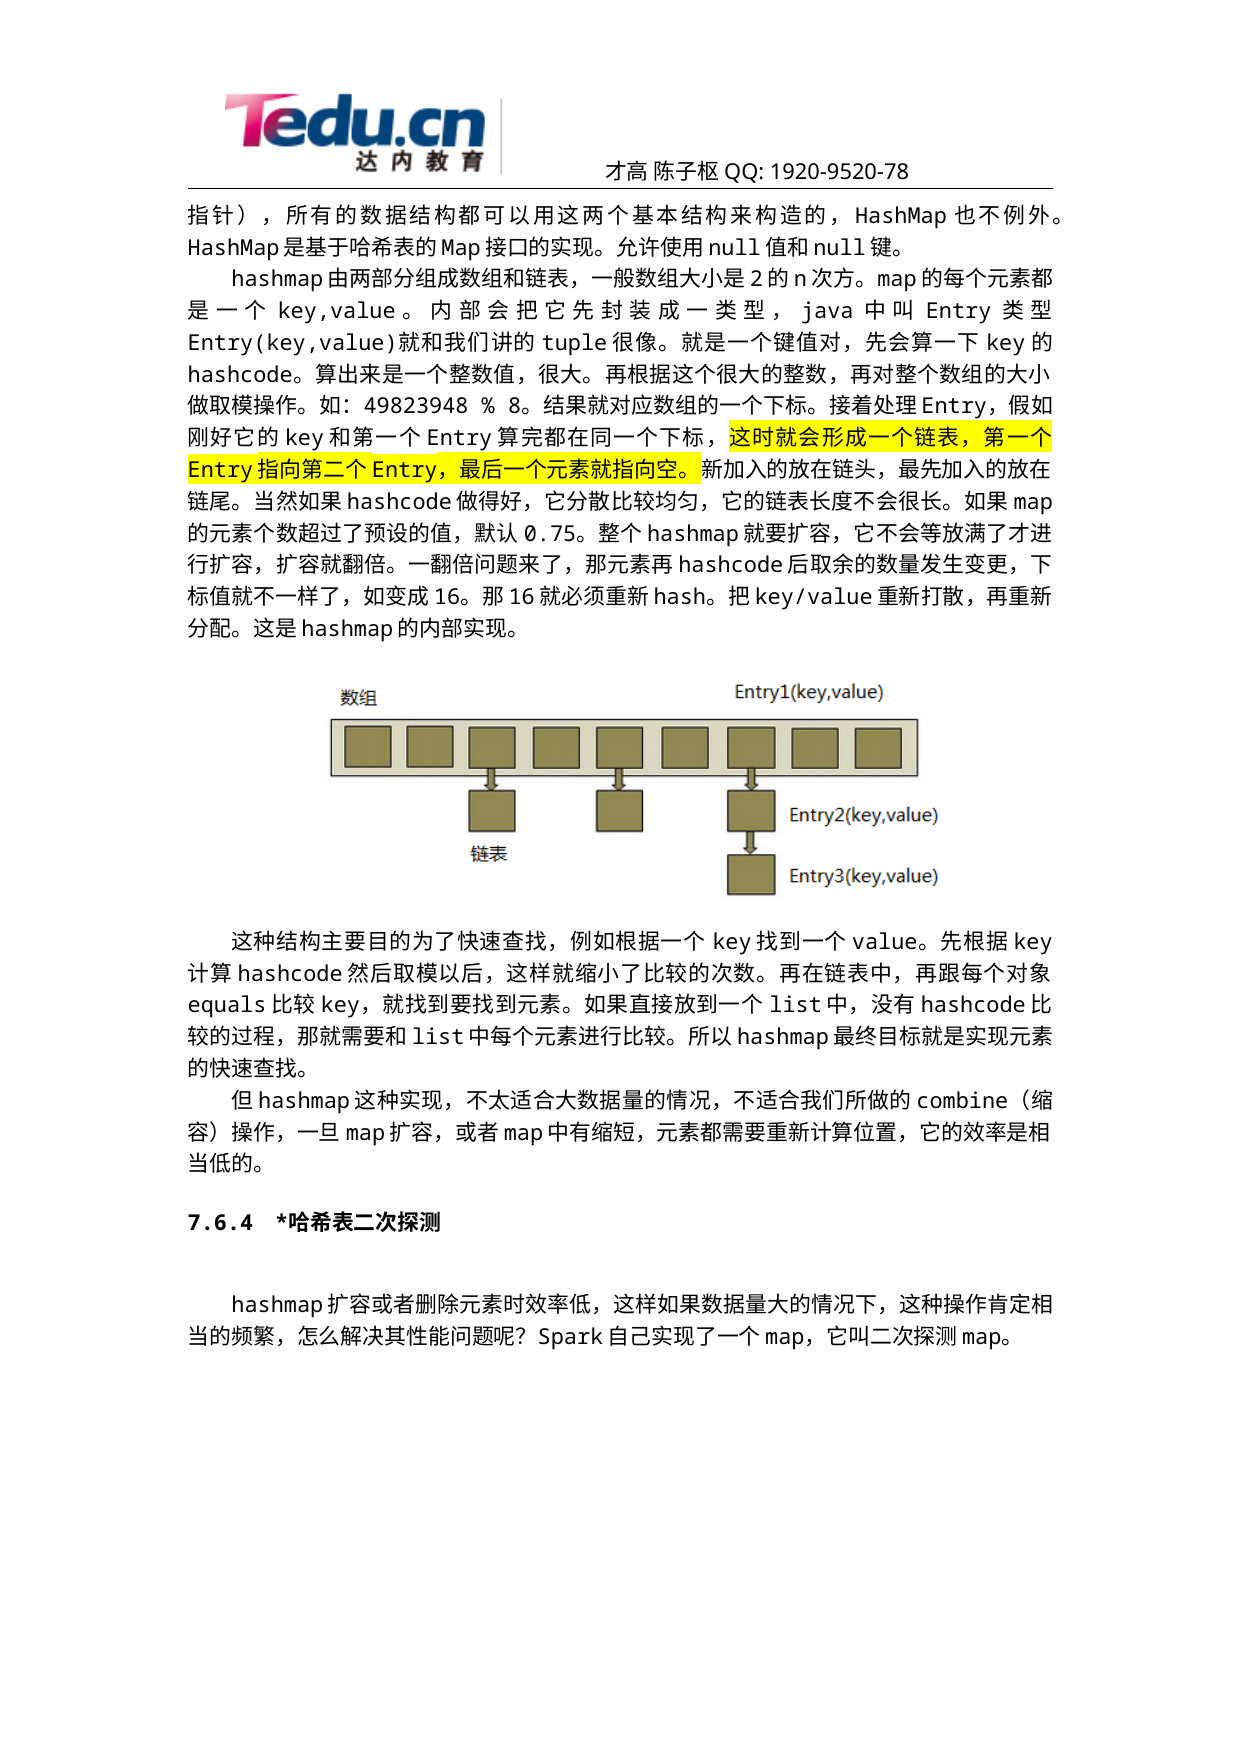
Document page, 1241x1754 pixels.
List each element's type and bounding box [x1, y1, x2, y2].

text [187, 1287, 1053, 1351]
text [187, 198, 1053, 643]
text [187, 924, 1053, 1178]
picture [225, 88, 507, 180]
picture [320, 658, 958, 908]
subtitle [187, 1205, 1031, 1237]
